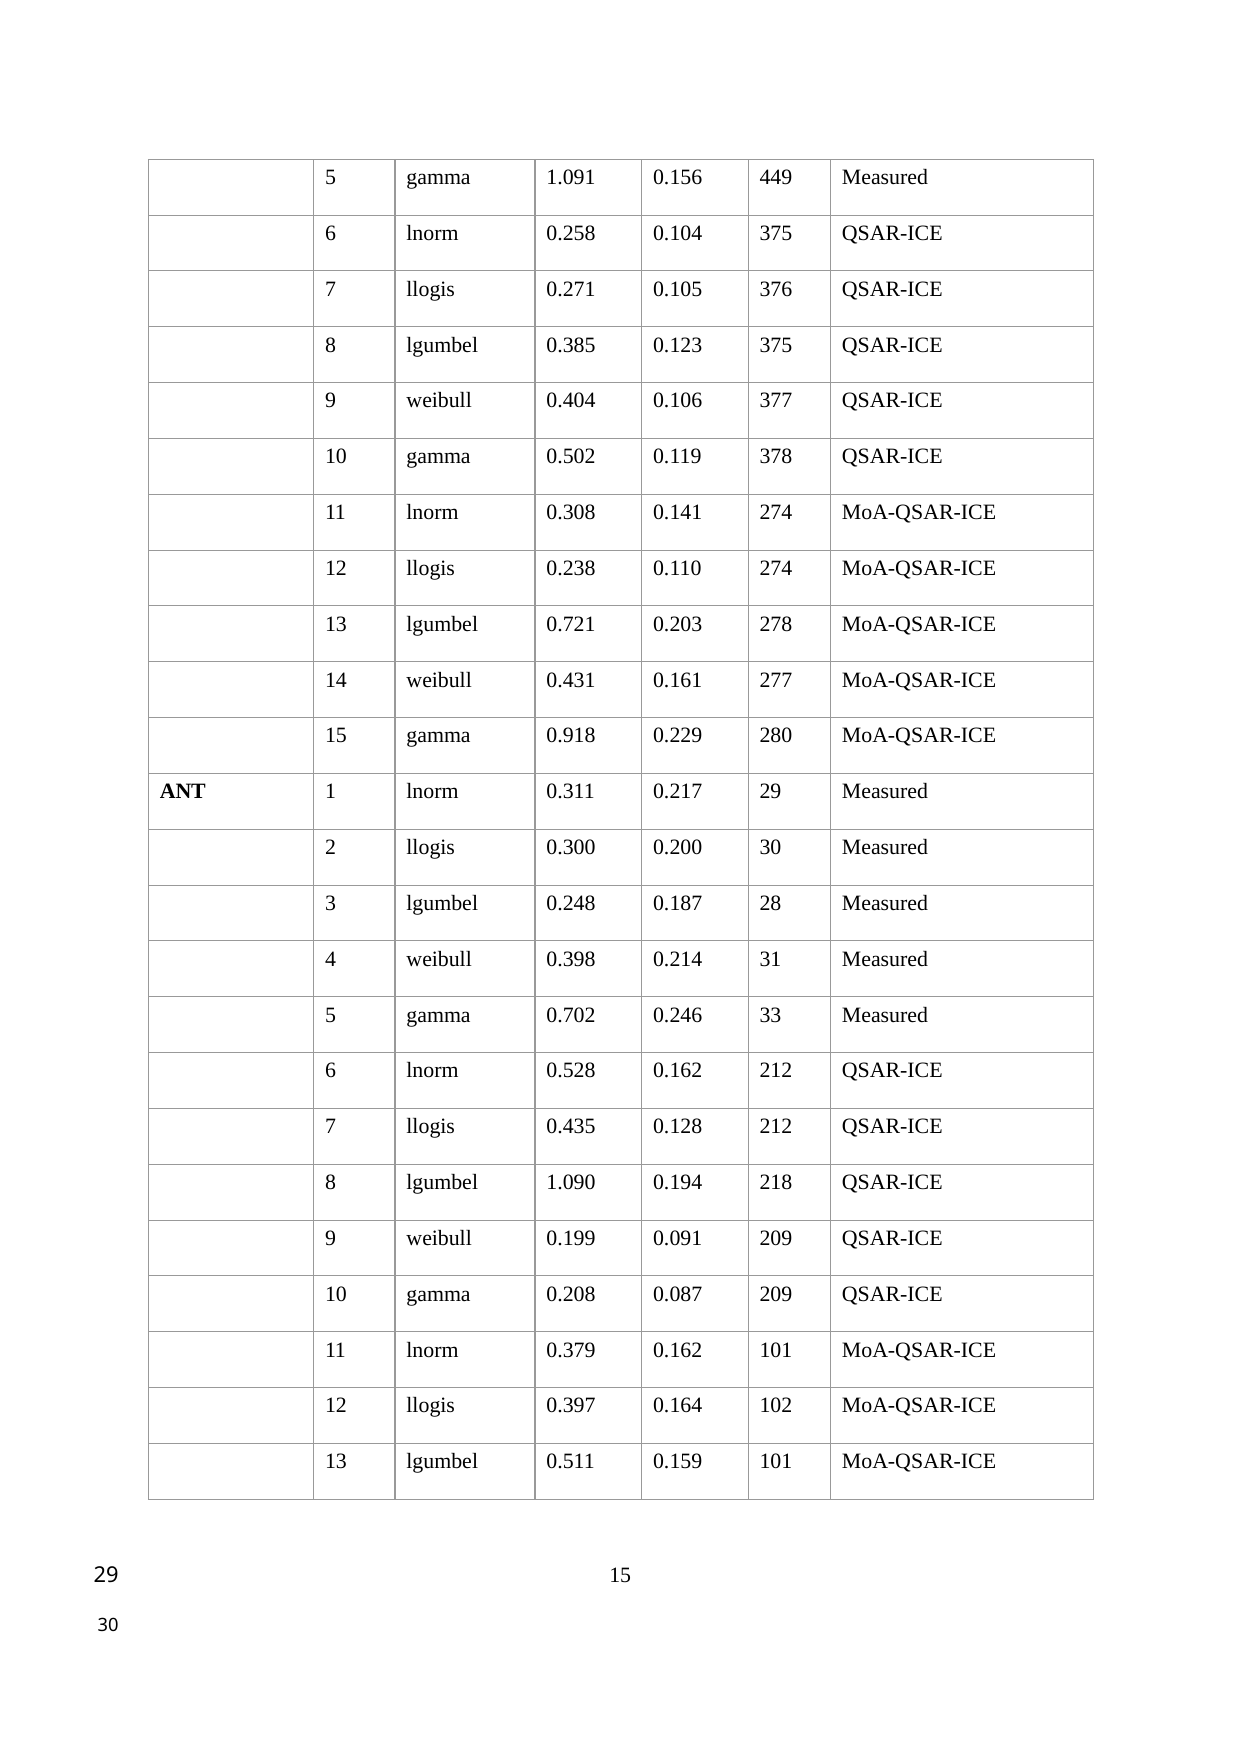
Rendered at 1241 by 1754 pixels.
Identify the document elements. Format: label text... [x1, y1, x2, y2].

table_cell lnorm [396, 774, 534, 829]
table_cell 29 [749, 774, 830, 829]
table_cell Measured [831, 774, 1093, 829]
table_cell 378 [749, 439, 830, 494]
table_cell 0.271 [536, 271, 641, 326]
table_cell 5 [314, 160, 394, 214]
table_cell weibull [396, 1221, 534, 1275]
table_cell gamma [396, 160, 534, 214]
table_cell [149, 327, 313, 382]
table_cell 0.187 [642, 886, 748, 940]
table_cell 12 [314, 1388, 394, 1443]
table_cell [149, 606, 313, 661]
table_cell [149, 1053, 313, 1108]
table_cell [149, 439, 313, 494]
table_cell 0.502 [536, 439, 641, 494]
table_cell 0.141 [642, 495, 748, 549]
table_cell [149, 551, 313, 605]
table_cell 0.200 [642, 830, 748, 884]
table_cell 9 [314, 383, 394, 438]
table_cell 31 [749, 941, 830, 996]
table_cell 212 [749, 1109, 830, 1164]
table_cell [149, 718, 313, 773]
table_cell 0.311 [536, 774, 641, 829]
table_cell QSAR-ICE [831, 383, 1093, 438]
table_cell 0.379 [536, 1332, 641, 1387]
table_cell 101 [749, 1444, 830, 1499]
table_cell weibull [396, 941, 534, 996]
table_cell 278 [749, 606, 830, 661]
table_cell 8 [314, 1165, 394, 1219]
table_cell 8 [314, 327, 394, 382]
table_cell 0.397 [536, 1388, 641, 1443]
table_cell 280 [749, 718, 830, 773]
table_cell lnorm [396, 495, 534, 549]
table_cell lgumbel [396, 886, 534, 940]
table_cell lnorm [396, 1332, 534, 1387]
table_cell 377 [749, 383, 830, 438]
table_cell 0.300 [536, 830, 641, 884]
table_cell gamma [396, 439, 534, 494]
table_cell 0.528 [536, 1053, 641, 1108]
table_cell [149, 495, 313, 549]
table_cell 11 [314, 495, 394, 549]
table_cell llogis [396, 1388, 534, 1443]
table_cell 15 [314, 718, 394, 773]
table_cell 0.238 [536, 551, 641, 605]
table_cell 2 [314, 830, 394, 884]
table_cell 0.214 [642, 941, 748, 996]
table_cell weibull [396, 662, 534, 717]
table_cell gamma [396, 718, 534, 773]
table_cell 1 [314, 774, 394, 829]
table_cell [149, 216, 313, 270]
table_cell 101 [749, 1332, 830, 1387]
table_cell [149, 271, 313, 326]
table_cell [149, 1221, 313, 1275]
table_cell lgumbel [396, 327, 534, 382]
table_cell 0.246 [642, 997, 748, 1052]
table_cell ANT [149, 774, 313, 829]
table_cell 0.164 [642, 1388, 748, 1443]
table_cell Measured [831, 160, 1093, 214]
table_cell llogis [396, 551, 534, 605]
table_cell 10 [314, 439, 394, 494]
table_cell Measured [831, 941, 1093, 996]
table_cell MoA-QSAR-ICE [831, 495, 1093, 549]
table_cell [149, 383, 313, 438]
table_cell MoA-QSAR-ICE [831, 718, 1093, 773]
table_cell 10 [314, 1276, 394, 1331]
table_cell [149, 941, 313, 996]
table_cell [149, 1332, 313, 1387]
table_cell 0.156 [642, 160, 748, 214]
table_cell [149, 886, 313, 940]
table_cell QSAR-ICE [831, 271, 1093, 326]
table_cell 6 [314, 216, 394, 270]
table_cell 5 [314, 997, 394, 1052]
table_cell 0.385 [536, 327, 641, 382]
table_cell [149, 1109, 313, 1164]
table_cell 30 [749, 830, 830, 884]
table_cell lnorm [396, 216, 534, 270]
table_cell 0.128 [642, 1109, 748, 1164]
table_cell 0.248 [536, 886, 641, 940]
table_cell 0.091 [642, 1221, 748, 1275]
table_cell 0.203 [642, 606, 748, 661]
table_cell 277 [749, 662, 830, 717]
table_cell lgumbel [396, 606, 534, 661]
table_cell [149, 997, 313, 1052]
table_cell 449 [749, 160, 830, 214]
table_cell [149, 662, 313, 717]
table_cell llogis [396, 271, 534, 326]
table_cell [149, 1388, 313, 1443]
table_cell weibull [396, 383, 534, 438]
table_cell 212 [749, 1053, 830, 1108]
table_cell lgumbel [396, 1165, 534, 1219]
table_cell QSAR-ICE [831, 1221, 1093, 1275]
table_cell [149, 160, 313, 214]
table_cell 0.721 [536, 606, 641, 661]
table_cell 0.208 [536, 1276, 641, 1331]
table_cell QSAR-ICE [831, 1109, 1093, 1164]
table_cell 13 [314, 1444, 394, 1499]
table_cell 0.159 [642, 1444, 748, 1499]
table_cell 0.105 [642, 271, 748, 326]
table_cell [149, 1165, 313, 1219]
table_cell llogis [396, 1109, 534, 1164]
table_cell 0.161 [642, 662, 748, 717]
table_cell 14 [314, 662, 394, 717]
table_cell 0.431 [536, 662, 641, 717]
table_cell Measured [831, 830, 1093, 884]
table_cell 0.229 [642, 718, 748, 773]
table_cell 0.308 [536, 495, 641, 549]
table_cell 7 [314, 1109, 394, 1164]
table_cell 102 [749, 1388, 830, 1443]
table_cell 7 [314, 271, 394, 326]
table_cell 0.123 [642, 327, 748, 382]
table_cell MoA-QSAR-ICE [831, 551, 1093, 605]
table_cell 0.404 [536, 383, 641, 438]
table_cell 0.199 [536, 1221, 641, 1275]
table_cell lnorm [396, 1053, 534, 1108]
table_cell 375 [749, 216, 830, 270]
table_cell 0.511 [536, 1444, 641, 1499]
table_cell [149, 1276, 313, 1331]
table_cell 1.091 [536, 160, 641, 214]
table_cell 274 [749, 495, 830, 549]
table_cell Measured [831, 886, 1093, 940]
table_cell [149, 1444, 313, 1499]
table_cell [149, 830, 313, 884]
table_cell gamma [396, 997, 534, 1052]
table_cell QSAR-ICE [831, 1165, 1093, 1219]
table_cell MoA-QSAR-ICE [831, 606, 1093, 661]
table_cell 376 [749, 271, 830, 326]
table_cell 0.106 [642, 383, 748, 438]
table_cell 0.435 [536, 1109, 641, 1164]
table_cell Measured [831, 997, 1093, 1052]
table_cell MoA-QSAR-ICE [831, 1444, 1093, 1499]
table_cell 11 [314, 1332, 394, 1387]
table_cell 218 [749, 1165, 830, 1219]
table_cell 0.258 [536, 216, 641, 270]
table_cell 28 [749, 886, 830, 940]
table_cell gamma [396, 1276, 534, 1331]
table_cell MoA-QSAR-ICE [831, 1332, 1093, 1387]
table_cell 0.194 [642, 1165, 748, 1219]
table_cell QSAR-ICE [831, 1053, 1093, 1108]
table_cell 0.398 [536, 941, 641, 996]
table_cell lgumbel [396, 1444, 534, 1499]
table_cell 13 [314, 606, 394, 661]
table_cell QSAR-ICE [831, 439, 1093, 494]
table_cell llogis [396, 830, 534, 884]
table_cell 0.162 [642, 1332, 748, 1387]
table_cell 4 [314, 941, 394, 996]
table_cell 0.217 [642, 774, 748, 829]
table_cell 0.918 [536, 718, 641, 773]
table_cell 274 [749, 551, 830, 605]
table_cell MoA-QSAR-ICE [831, 1388, 1093, 1443]
table_cell 375 [749, 327, 830, 382]
table_cell 1.090 [536, 1165, 641, 1219]
table_cell QSAR-ICE [831, 1276, 1093, 1331]
table_cell QSAR-ICE [831, 216, 1093, 270]
table_cell MoA-QSAR-ICE [831, 662, 1093, 717]
table_cell 3 [314, 886, 394, 940]
table_cell 209 [749, 1221, 830, 1275]
table_cell 9 [314, 1221, 394, 1275]
table_cell 0.162 [642, 1053, 748, 1108]
table_cell 0.119 [642, 439, 748, 494]
table_cell 0.702 [536, 997, 641, 1052]
table_cell 0.087 [642, 1276, 748, 1331]
table_cell QSAR-ICE [831, 327, 1093, 382]
table_cell 12 [314, 551, 394, 605]
table_cell 33 [749, 997, 830, 1052]
table_cell 0.110 [642, 551, 748, 605]
table_cell 209 [749, 1276, 830, 1331]
table_cell 0.104 [642, 216, 748, 270]
table_cell 6 [314, 1053, 394, 1108]
